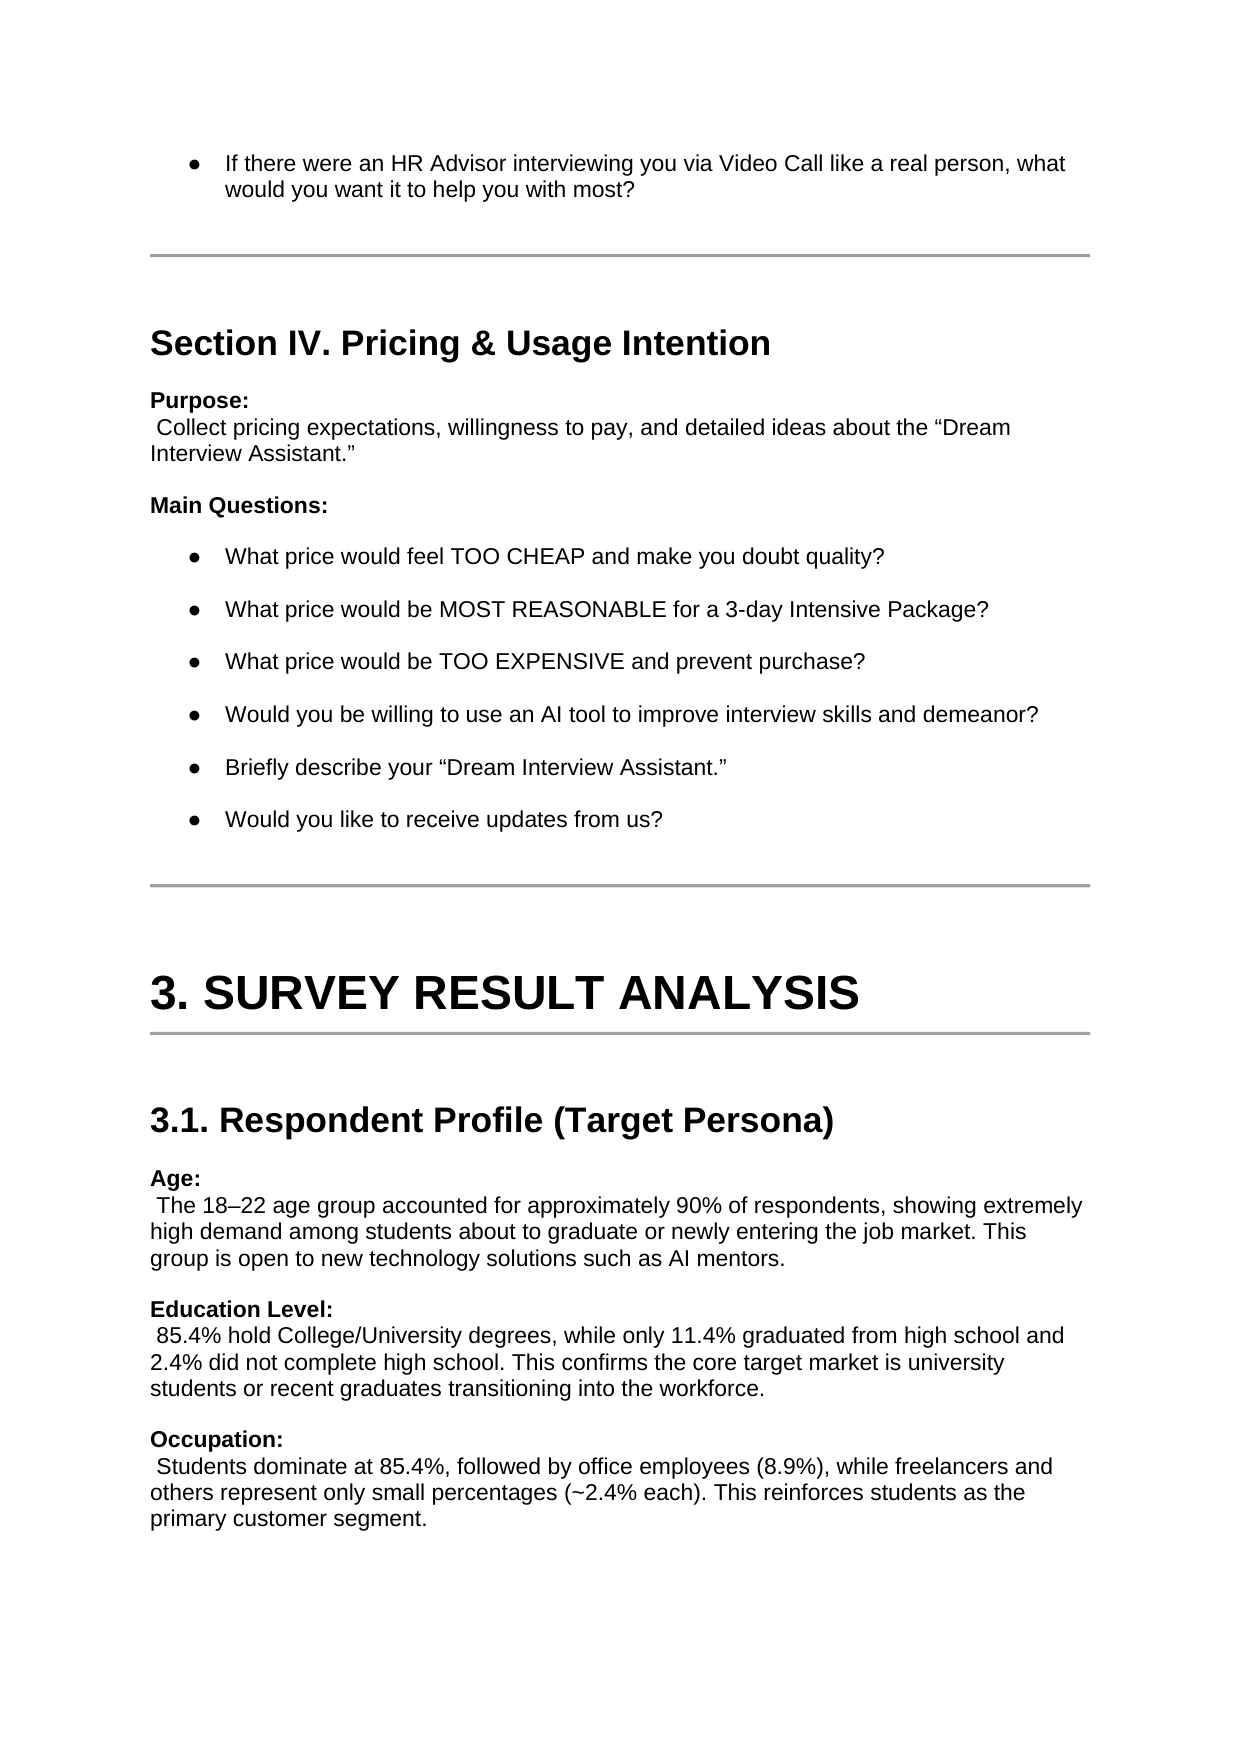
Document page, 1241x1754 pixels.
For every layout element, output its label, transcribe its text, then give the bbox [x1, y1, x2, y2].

subtitle 3. SURVEY RESULT ANALYSIS [150, 964, 1090, 1019]
text Age: The 18–22 age group accounted for approximately 90% of respondents, showing extremely high demand among students about to graduate or newly entering the job market. This group is open to new technology solutions such as AI mentors. [150, 1165, 1090, 1271]
subtitle Section IV. Pricing & Usage Intention [150, 322, 1090, 362]
text Education Level: 85.4% hold College/University degrees, while only 11.4% graduated from high school and 2.4% did not complete high school. This confirms the core target market is university students or recent graduates transitioning into the workforce. [150, 1296, 1090, 1401]
text Occupation: Students dominate at 85.4%, followed by office employees (8.9%), while freelancers and others represent only small percentages (~2.4% each). This reinforces students as the primary customer segment. [150, 1426, 1090, 1532]
text Purpose: Collect pricing expectations, willingness to pay, and detailed ideas about the “Dream Interview Assistant.” [150, 387, 1090, 467]
list What price would be MOST REASONABLE for a 3-day Intensive Package? [187, 596, 1090, 648]
list If there were an HR Advisor interviewing you via Video Call like a real person, what would you want it to help you with most? [187, 150, 1090, 229]
text Main Questions: [150, 492, 1090, 518]
list Would you be willing to use an AI tool to improve interview skills and demeanor? [187, 701, 1090, 754]
subtitle 3.1. Respondent Profile (Target Persona) [150, 1100, 1090, 1140]
list Briefly describe your “Dream Interview Assistant.” [187, 754, 1090, 806]
list Would you like to receive updates from us? [187, 806, 1090, 859]
list What price would be TOO EXPENSIVE and prevent purchase? [187, 648, 1090, 701]
list What price would feel TOO CHEAP and make you doubt quality? [187, 543, 1090, 596]
